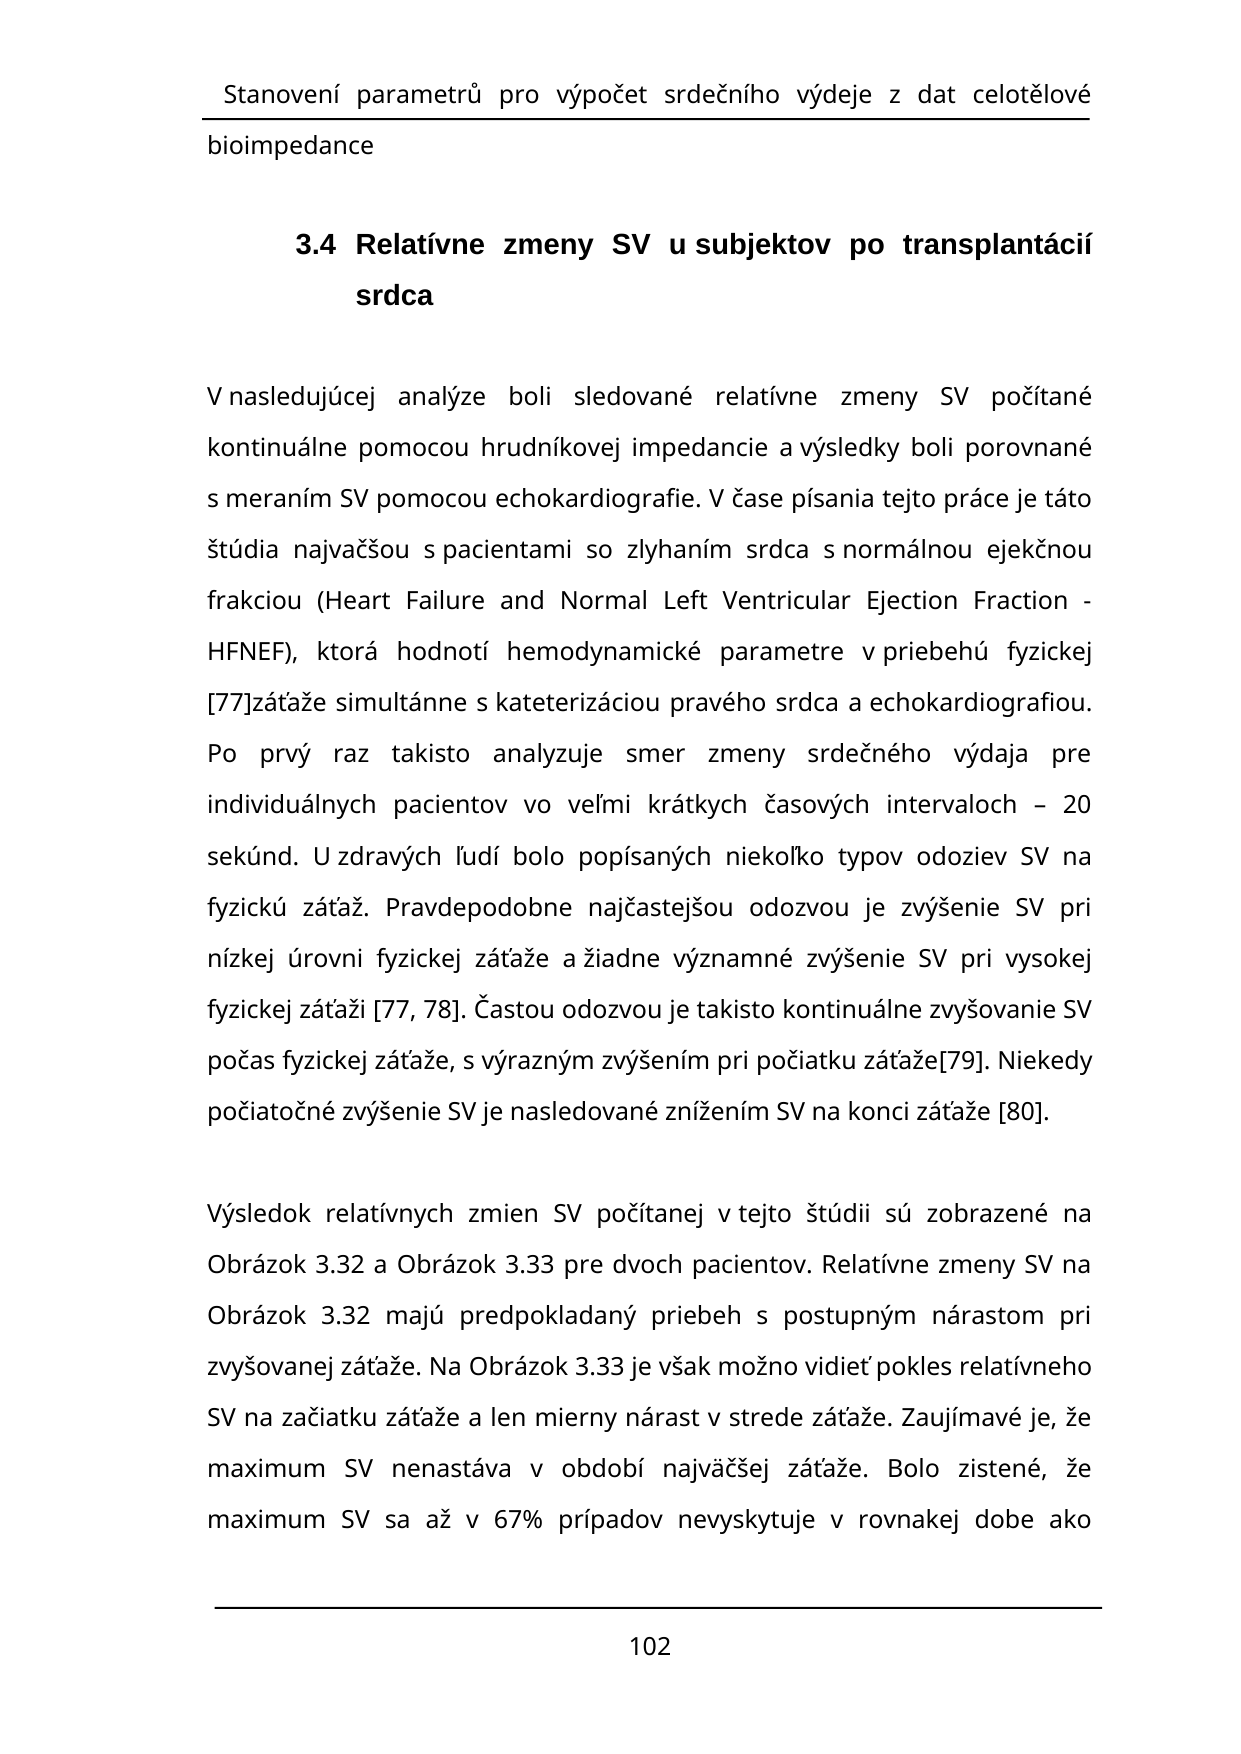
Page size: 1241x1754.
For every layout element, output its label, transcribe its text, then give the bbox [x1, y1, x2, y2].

subtitle Relatívne zmeny SV u subjektov po transplantácií srdca [295, 227, 1092, 311]
text V nasledujúcej analýze boli sledované relatívne zmeny SV počítané kontinuálne pomocou hrudníkovej impedancie a výsledky boli porovnané s meraním SV pomocou echokardiografie. V čase písania tejto práce je táto štúdia najvačšou s pacientami so zlyhaním srdca s normálnou ejekčnou frakciou (Heart Failure and Normal Left Ventricular Ejection Fraction - HFNEF), ktorá hodnotí hemodynamické parametre v priebehú fyzickej [77]záťaže simultánne s kateterizáciou pravého srdca a echokardiografiou. Po prvý raz takisto analyzuje smer zmeny srdečného výdaja pre individuálnych pacientov vo veľmi krátkych časových intervaloch – 20 sekúnd. U zdravých ľudí bolo popísaných niekoľko typov odoziev SV na fyzickú záťaž. Pravdepodobne najčastejšou odozvou je zvýšenie SV pri nízkej úrovni fyzickej záťaže a žiadne významné zvýšenie SV pri vysokej fyzickej záťaži [77, 78]. Častou odozvou je takisto kontinuálne zvyšovanie SV počas fyzickej záťaže, s výrazným zvýšením pri počiatku záťaže[79]. Niekedy počiatočné zvýšenie SV je nasledované znížením SV na konci záťaže [80]. [207, 379, 1092, 1127]
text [207, 1196, 1092, 1536]
